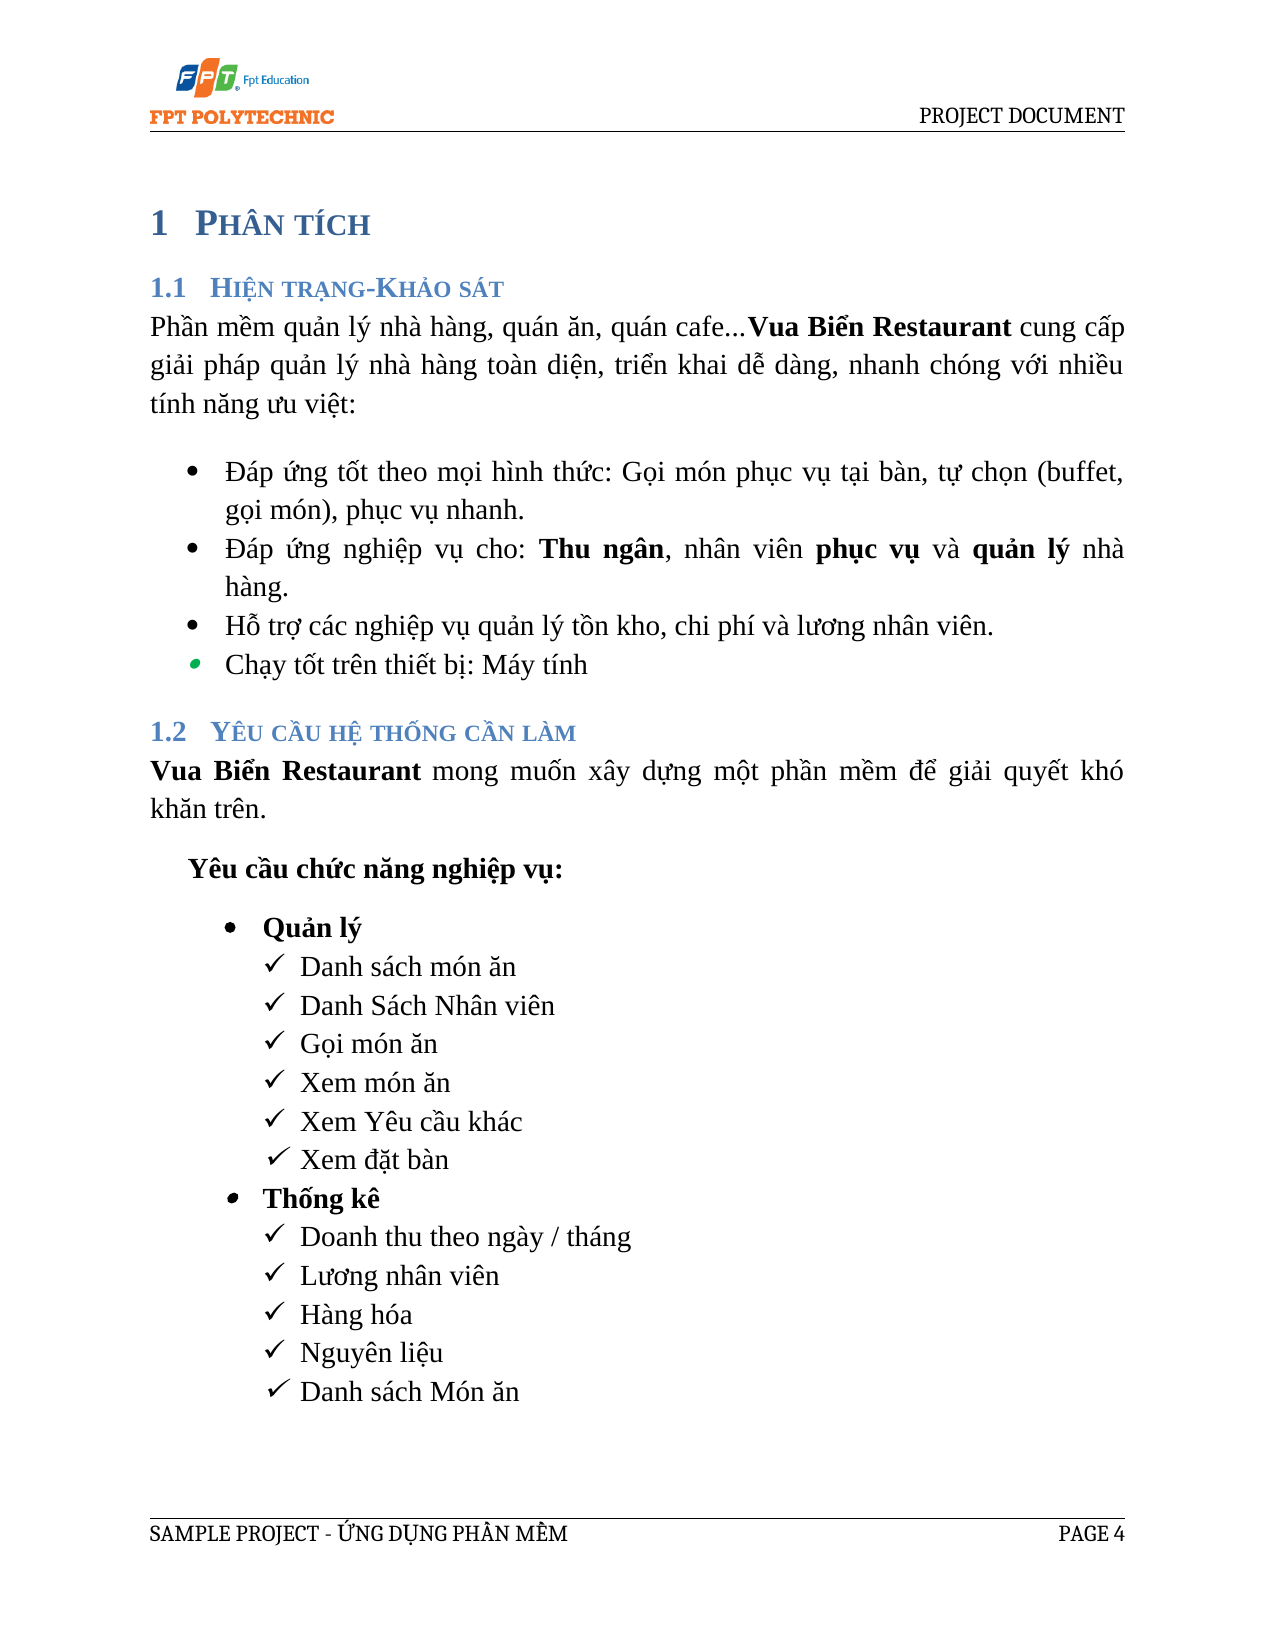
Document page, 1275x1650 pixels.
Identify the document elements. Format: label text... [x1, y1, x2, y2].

subtitle Yêu cầu hệ thống cần làm [150, 714, 1125, 748]
list Doanh thu theo ngày / tháng [262, 1219, 1125, 1253]
subtitle Phân tích [150, 200, 1125, 243]
list Chạy tốt trên thiết bị: Máy tính [187, 647, 1125, 680]
text Phần mềm quản lý nhà hàng, quán ăn, quán cafe...Vua Biển Restaurant cung cấp giải pháp quản lý nhà hàng toàn diện, triển khai dễ dàng, nhanh chóng với nhiều tính năng ưu việt: [150, 309, 1125, 419]
list Danh sách Món ăn [262, 1374, 1125, 1408]
list Đáp ứng tốt theo mọi hình thức: Gọi món phục vụ tại bàn, tự chọn (buffet, gọi món), phục vụ nhanh. [187, 454, 1125, 526]
list Danh sách món ăn [262, 949, 1125, 983]
list Quản lý [225, 910, 1125, 944]
text Yêu cầu chức năng nghiệp vụ: [187, 851, 1125, 884]
list Đáp ứng nghiệp vụ cho: Thu ngân, nhân viên phục vụ và quản lý nhà hàng. [187, 531, 1125, 603]
list Hỗ trợ các nghiệp vụ quản lý tồn kho, chi phí và lương nhân viên. [187, 608, 1125, 642]
list Thống kê [225, 1181, 1125, 1214]
subtitle Hiện trạng-Khảo sát [150, 270, 1125, 304]
list Nguyên liệu [262, 1336, 1125, 1369]
list Danh Sách Nhân viên [262, 988, 1125, 1021]
list Hàng hóa [262, 1297, 1125, 1331]
picture [150, 58, 336, 124]
list Xem món ăn [262, 1065, 1125, 1099]
text Vua Biển Restaurant mong muốn xây dựng một phần mềm để giải quyết khó khăn trên. [150, 753, 1125, 825]
list Xem đặt bàn [262, 1142, 1125, 1176]
list Gọi món ăn [262, 1026, 1125, 1060]
list Lương nhân viên [262, 1258, 1125, 1292]
list Xem Yêu cầu khác [262, 1104, 1125, 1137]
